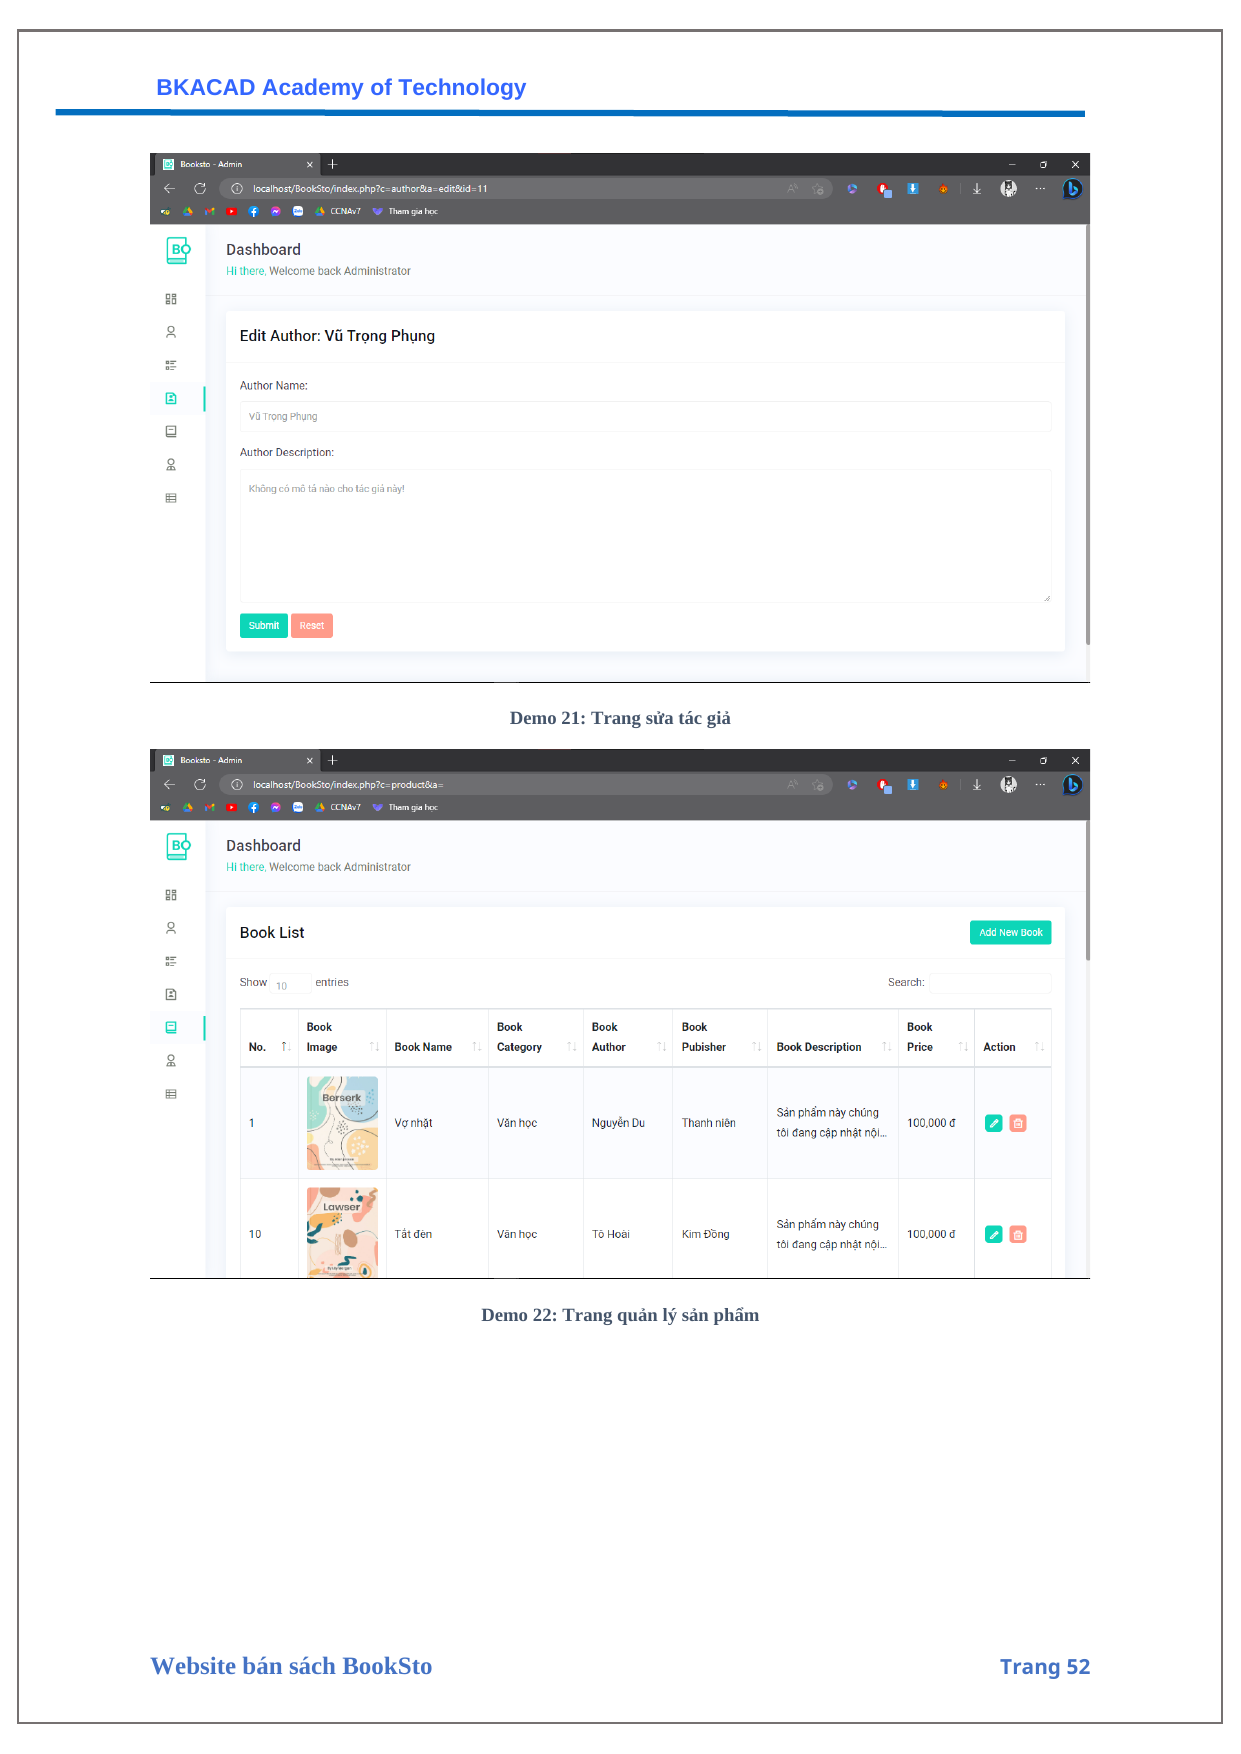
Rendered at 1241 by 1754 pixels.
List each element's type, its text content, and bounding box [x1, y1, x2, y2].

text Demo 21: Trang sửa tác giả [150, 707, 1090, 729]
text Demo 22: Trang quản lý sản phẩm [150, 1303, 1090, 1325]
picture [150, 153, 1091, 683]
picture [150, 749, 1091, 1279]
